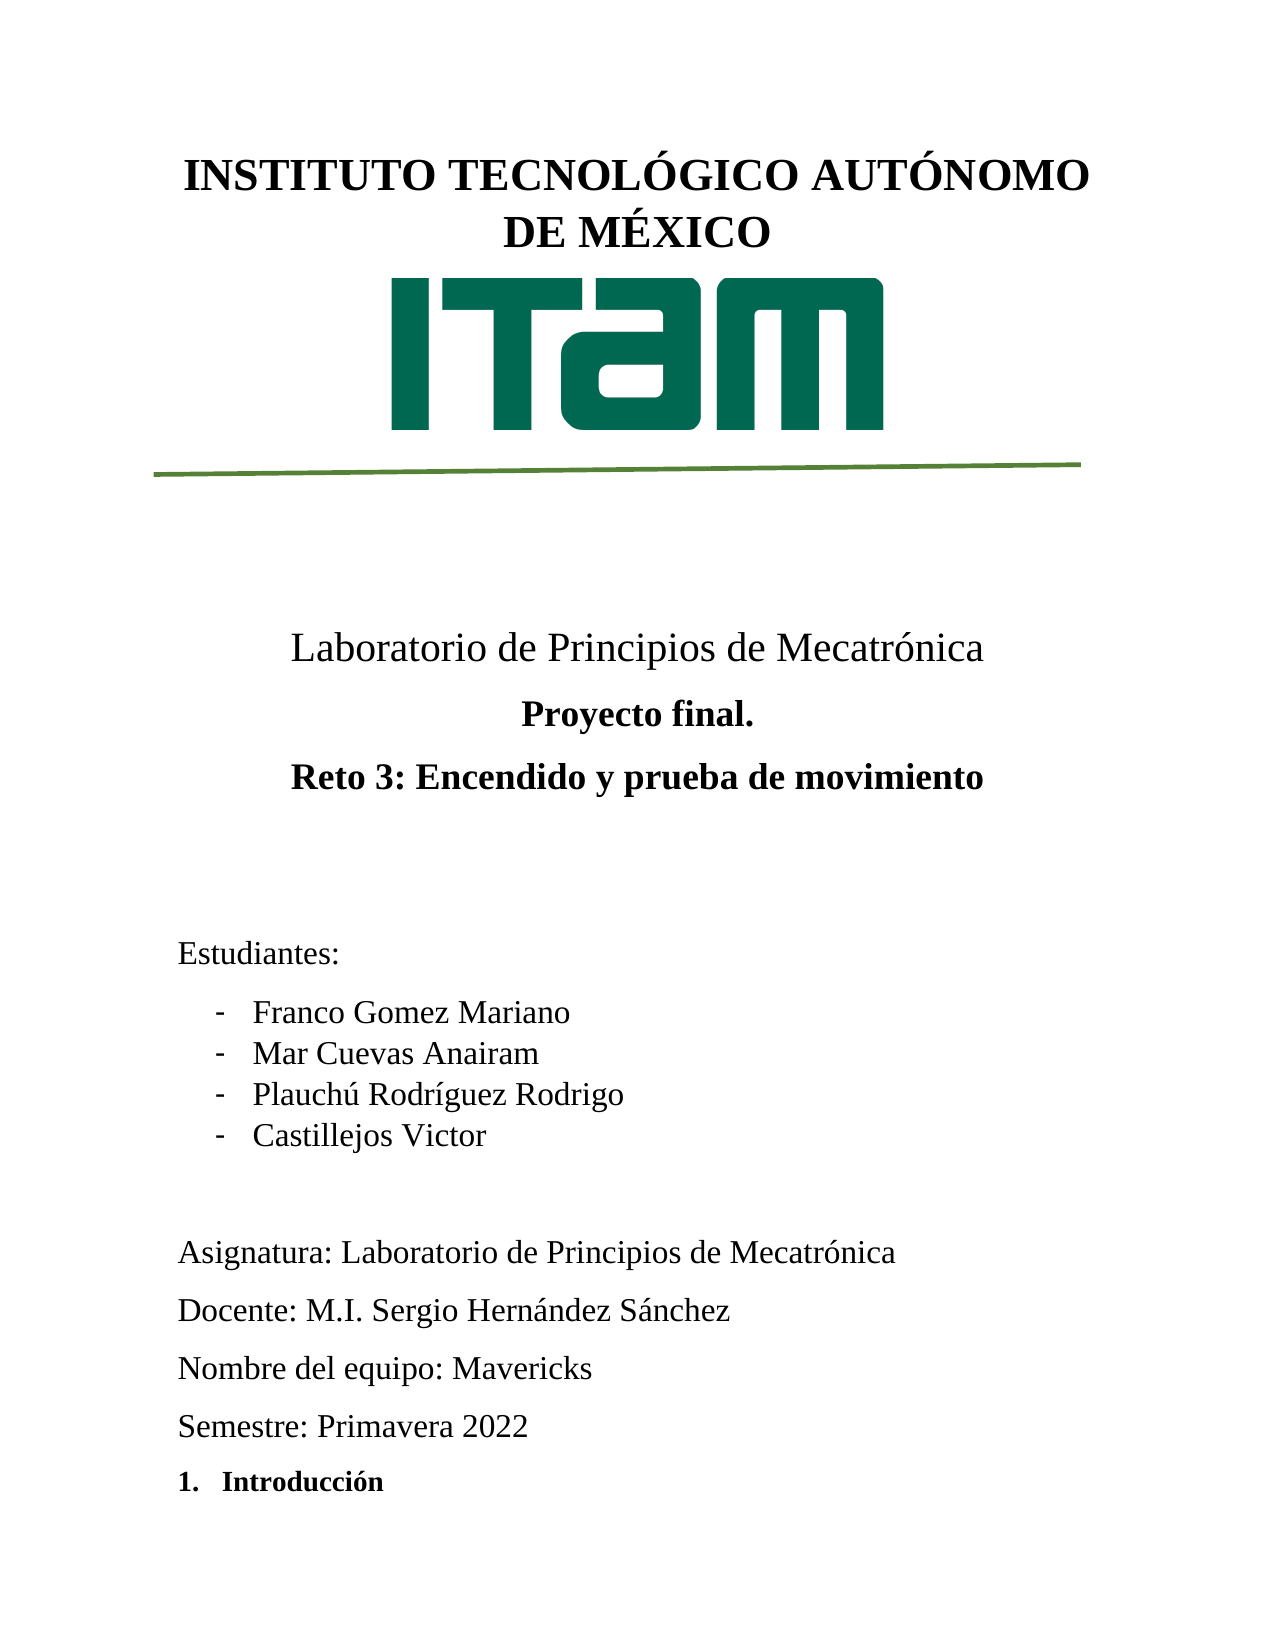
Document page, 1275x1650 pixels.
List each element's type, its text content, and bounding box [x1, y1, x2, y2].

text INSTITUTO TECNOLÓGICO AUTÓNOMO DE MÉXICO [177, 148, 1098, 257]
picture [391, 278, 884, 430]
list Franco Gomez Mariano [215, 992, 1098, 1032]
list Mar Cuevas Anairam [215, 1032, 1098, 1073]
text Nombre del equipo: Mavericks [177, 1348, 1098, 1387]
text Semestre: Primavera 2022 [177, 1406, 1098, 1445]
text Asignatura: Laboratorio de Principios de Mecatrónica [177, 1232, 1098, 1271]
text Proyecto final. [177, 691, 1098, 734]
text Estudiantes: [177, 933, 1098, 972]
list Plauchú Rodríguez Rodrigo [215, 1073, 1098, 1114]
text Reto 3: Encendido y prueba de movimiento [177, 754, 1098, 797]
text Docente: M.I. Sergio Hernández Sánchez [177, 1290, 1098, 1329]
list Castillejos Victor [215, 1114, 1098, 1154]
text Laboratorio de Principios de Mecatrónica [177, 623, 1098, 671]
list Introducción [177, 1464, 1098, 1498]
